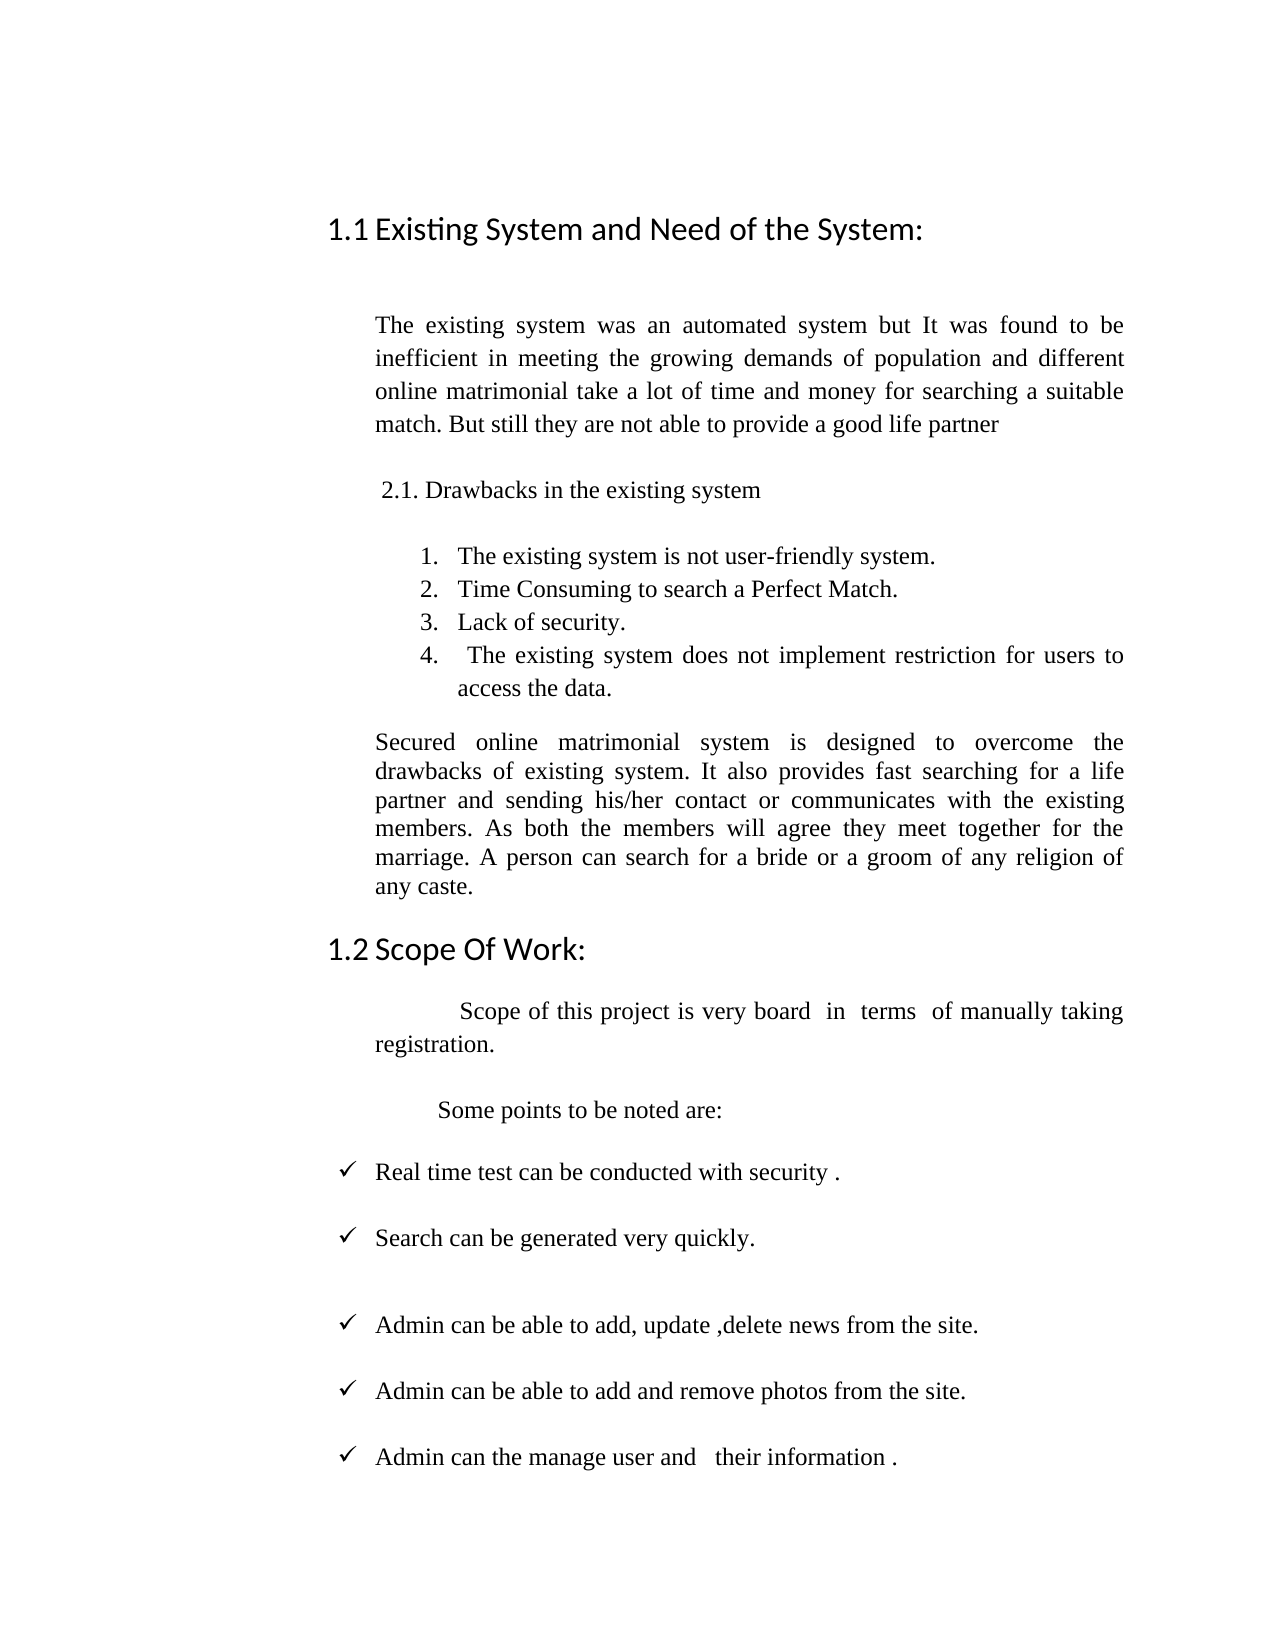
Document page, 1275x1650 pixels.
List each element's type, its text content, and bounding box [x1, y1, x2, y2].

list Existing System and Need of the System: [327, 207, 1125, 248]
list Admin can be able to add and remove photos from the site. [337, 1376, 1125, 1404]
list Lack of security. [420, 607, 1125, 636]
list Scope Of Work: [327, 928, 1125, 969]
list Time Consuming to search a Perfect Match. [420, 574, 1125, 603]
list Admin can the manage user and their information . [337, 1442, 1125, 1471]
list Real time test can be conducted with security . [337, 1157, 1125, 1186]
text Scope of this project is very board in terms of manually taking registration. [375, 996, 1125, 1058]
text Some points to be noted are: [375, 1095, 1125, 1124]
list Search can be generated very quickly. [337, 1223, 1125, 1252]
text 2.1. Drawbacks in the existing system [375, 475, 1125, 504]
text Secured online matrimonial system is designed to overcome the drawbacks of existing system. It also provides fast searching for a life partner and sending his/her contact or communicates with the existing members. As both the members will agree they meet together for the marriage. A person can search for a bride or a groom of any religion of any caste. [375, 727, 1125, 900]
list The existing system does not implement restriction for users to access the data. [420, 640, 1125, 702]
list The existing system is not user-friendly system. [420, 541, 1125, 570]
list Admin can be able to add, update ,delete news from the site. [337, 1310, 1125, 1338]
text The existing system was an automated system but It was found to be inefficient in meeting the growing demands of population and different online matrimonial take a lot of time and money for searching a suitable match. But still they are not able to provide a good life partner [375, 310, 1125, 438]
